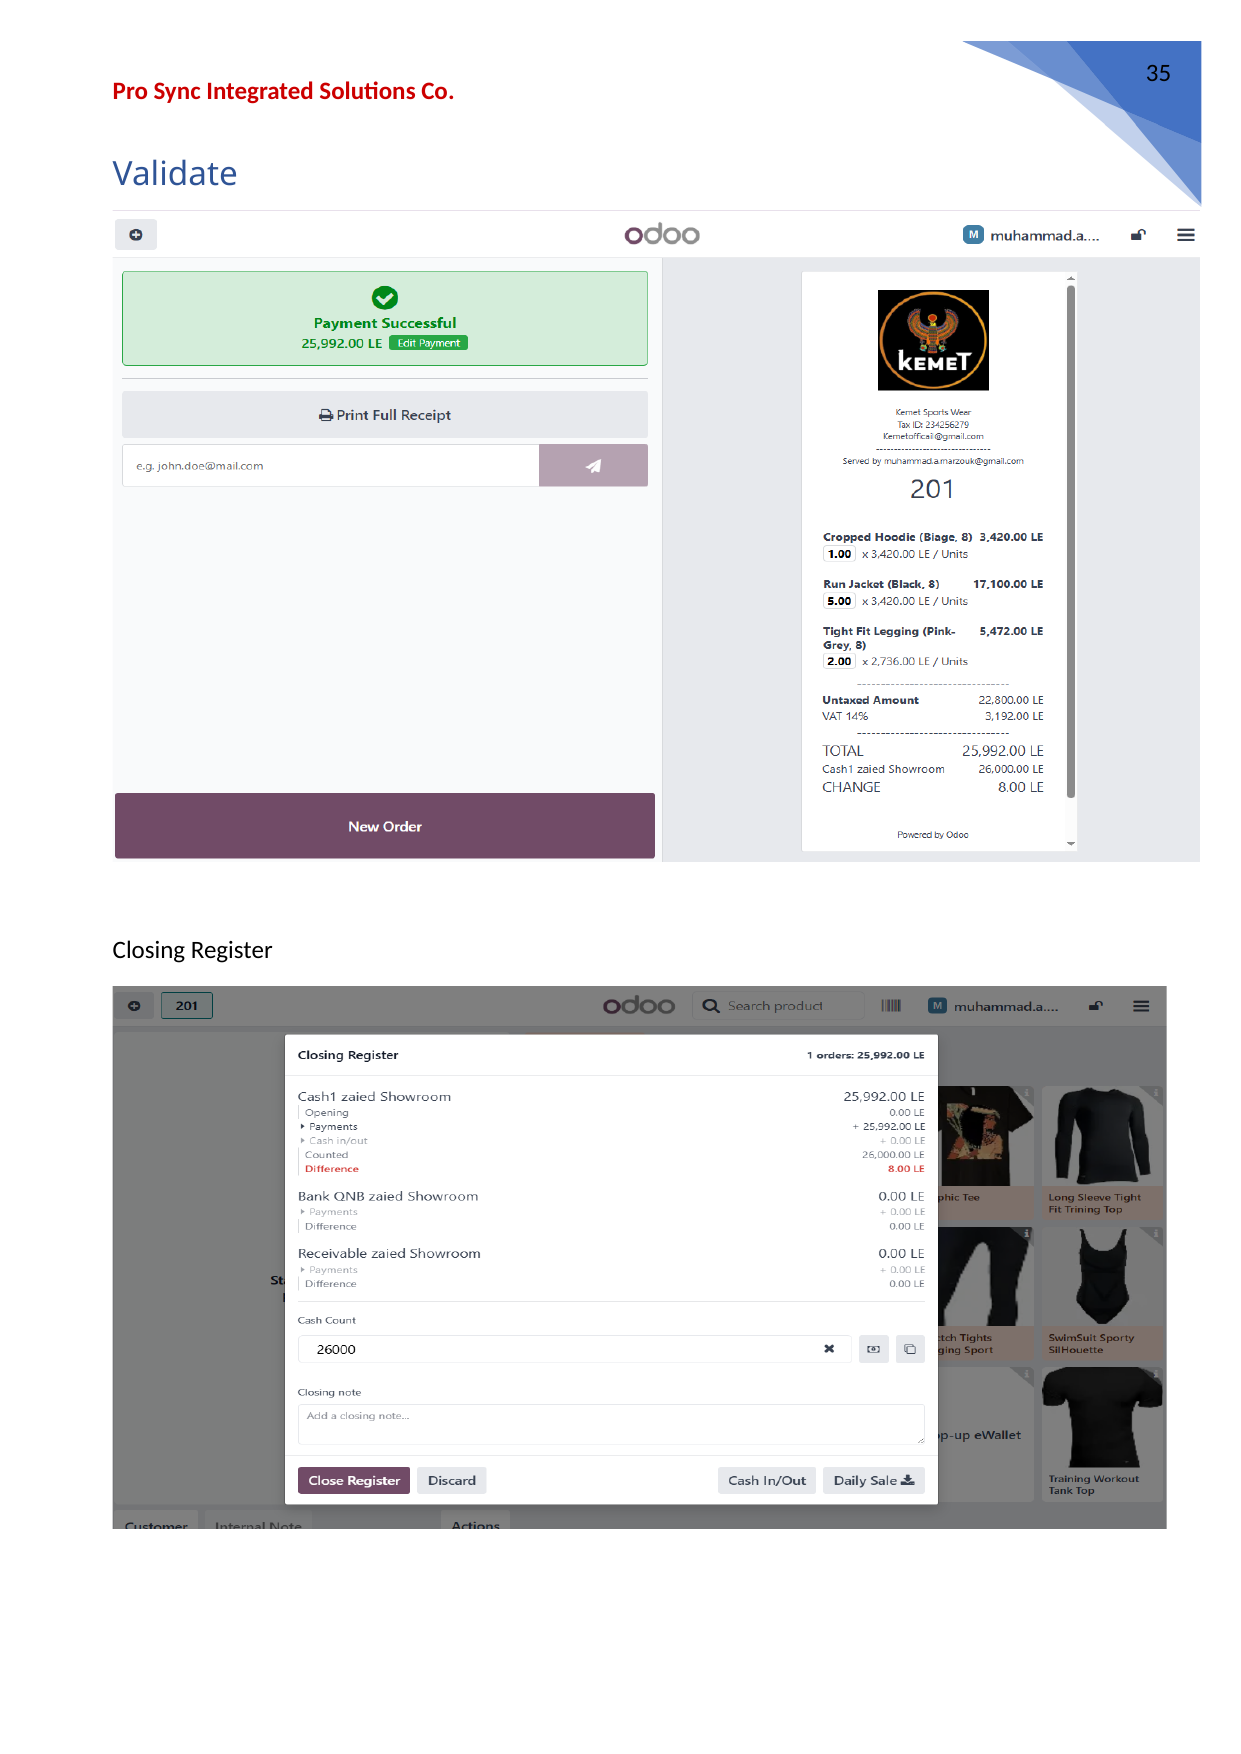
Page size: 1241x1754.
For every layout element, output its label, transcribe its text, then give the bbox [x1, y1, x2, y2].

subtitle Validate [112, 150, 1128, 195]
text Closing Register [112, 934, 1128, 965]
picture [962, 41, 1202, 207]
picture [112, 986, 1167, 1529]
picture [112, 210, 1200, 862]
